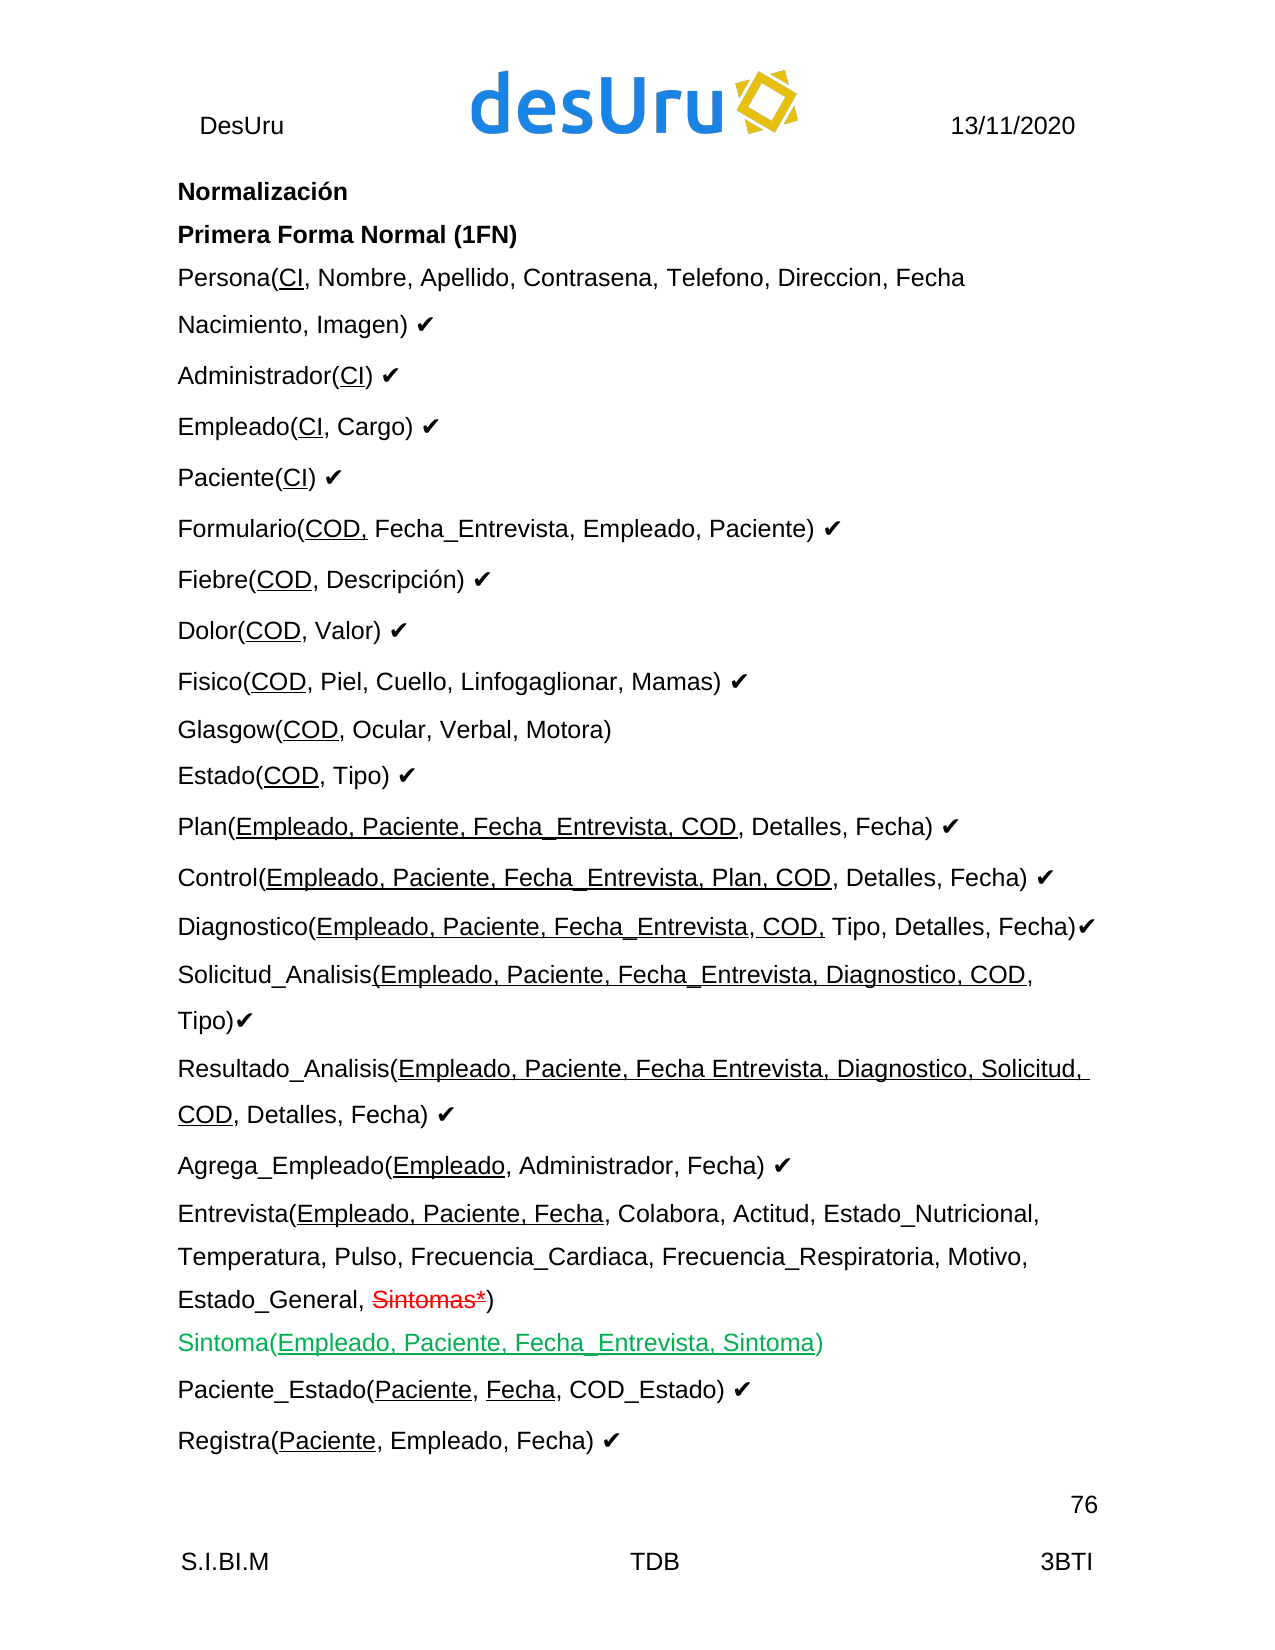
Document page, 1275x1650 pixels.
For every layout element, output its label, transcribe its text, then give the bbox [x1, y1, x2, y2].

text Fiebre(COD, Descripción) [177, 562, 1098, 596]
text Solicitud_Analisis(Empleado, Paciente, Fecha_Entrevista, Diagnostico, COD, Tipo) [177, 959, 1098, 1037]
text Entrevista(Empleado, Paciente, Fecha, Colabora, Actitud, Estado_Nutricional, Temperatura, Pulso, Frecuencia_Cardiaca, Frecuencia_Respiratoria, Motivo, Estado_General, Sintomas*) [177, 1199, 1098, 1314]
text Paciente(CI) [177, 460, 1098, 494]
text Control(Empleado, Paciente, Fecha_Entrevista, Plan, COD, Detalles, Fecha) Diagnostico(Empleado, Paciente, Fecha_Entrevista, COD, Tipo, Detalles, Fecha) [177, 860, 1098, 943]
text Agrega_Empleado(Empleado, Administrador, Fecha) [177, 1148, 1098, 1182]
text Primera Forma Normal (1FN) [177, 220, 1098, 249]
text Plan(Empleado, Paciente, Fecha_Entrevista, COD, Detalles, Fecha) [177, 809, 1098, 843]
text Registra(Paciente, Empleado, Fecha) [177, 1422, 1098, 1457]
text Formulario(COD, Fecha_Entrevista, Empleado, Paciente) [177, 511, 1098, 545]
text Dolor(COD, Valor) [177, 613, 1098, 647]
text Normalización [177, 177, 1098, 206]
text Resultado_Analisis(Empleado, Paciente, Fecha Entrevista, Diagnostico, Solicitud, COD, Detalles, Fecha) [177, 1054, 1098, 1131]
text Empleado(CI, Cargo) [177, 409, 1098, 443]
text Estado(COD, Tipo) [177, 758, 1098, 792]
text Sintoma(Empleado, Paciente, Fecha_Entrevista, Sintoma) [177, 1328, 1098, 1357]
text Administrador(CI) [177, 358, 1098, 392]
text Glasgow(COD, Ocular, Verbal, Motora) [177, 715, 1098, 744]
text Fisico(COD, Piel, Cuello, Linfogaglionar, Mamas) [177, 664, 1098, 698]
text Persona(CI, Nombre, Apellido, Contrasena, Telefono, Direccion, Fecha Nacimiento, Imagen) [177, 263, 1098, 341]
text Paciente_Estado(Paciente, Fecha, COD_Estado) [177, 1371, 1098, 1406]
picture [471, 70, 798, 134]
